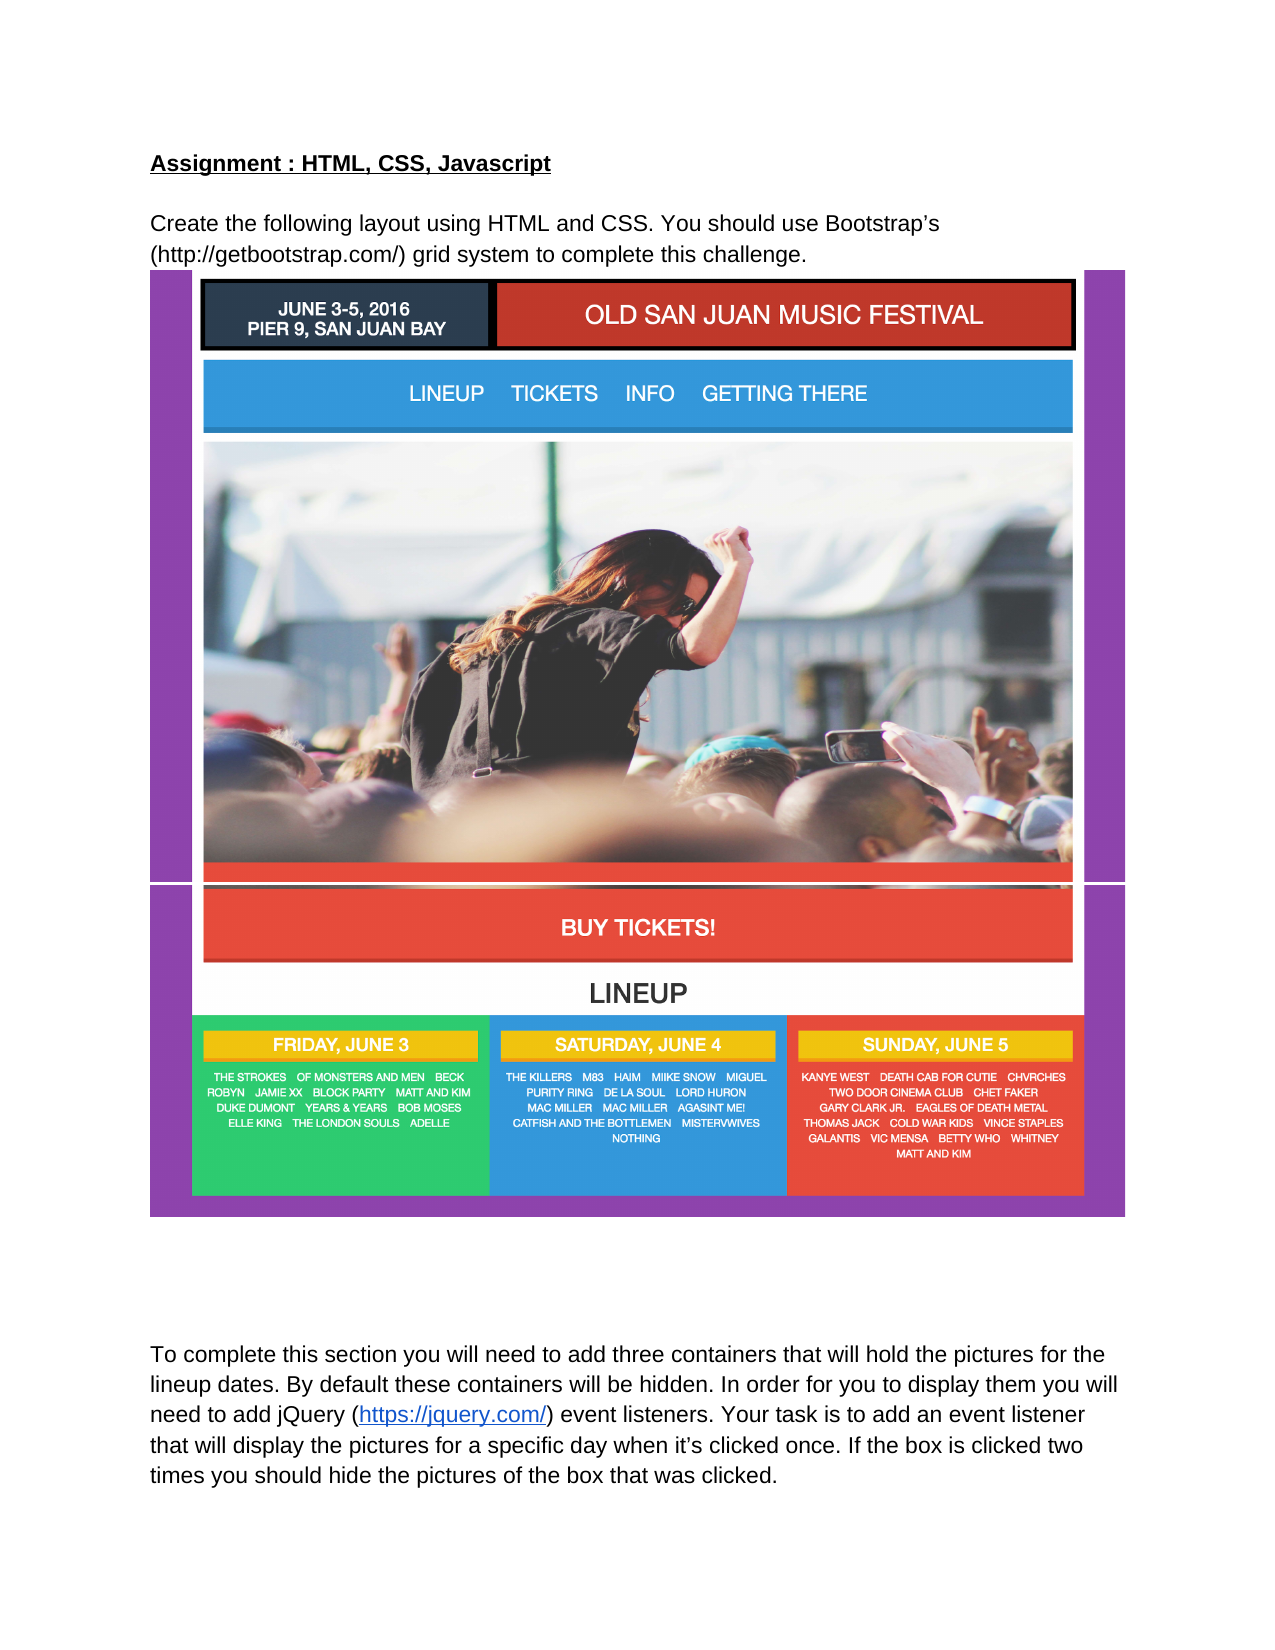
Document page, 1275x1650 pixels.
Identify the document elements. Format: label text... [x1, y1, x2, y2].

picture [150, 270, 1125, 882]
text Assignment : HTML, CSS, Javascript [150, 150, 1125, 176]
picture [150, 885, 1125, 1217]
text To complete this section you will need to add three containers that will hold the pictures for the lineup dates. By default these containers will be hidden. In order for you to display them you will need to add jQuery (https://jquery.com/) event listeners. Your task is to add an event listener that will display the pictures for a specific day when it’s clicked once. If the box is clicked two times you should hide the pictures of the box that was clicked. [150, 1341, 1125, 1488]
text Create the following layout using HTML and CSS. You should use Bootstrap’s (http://getbootstrap.com/) grid system to complete this challenge. [150, 210, 1125, 267]
